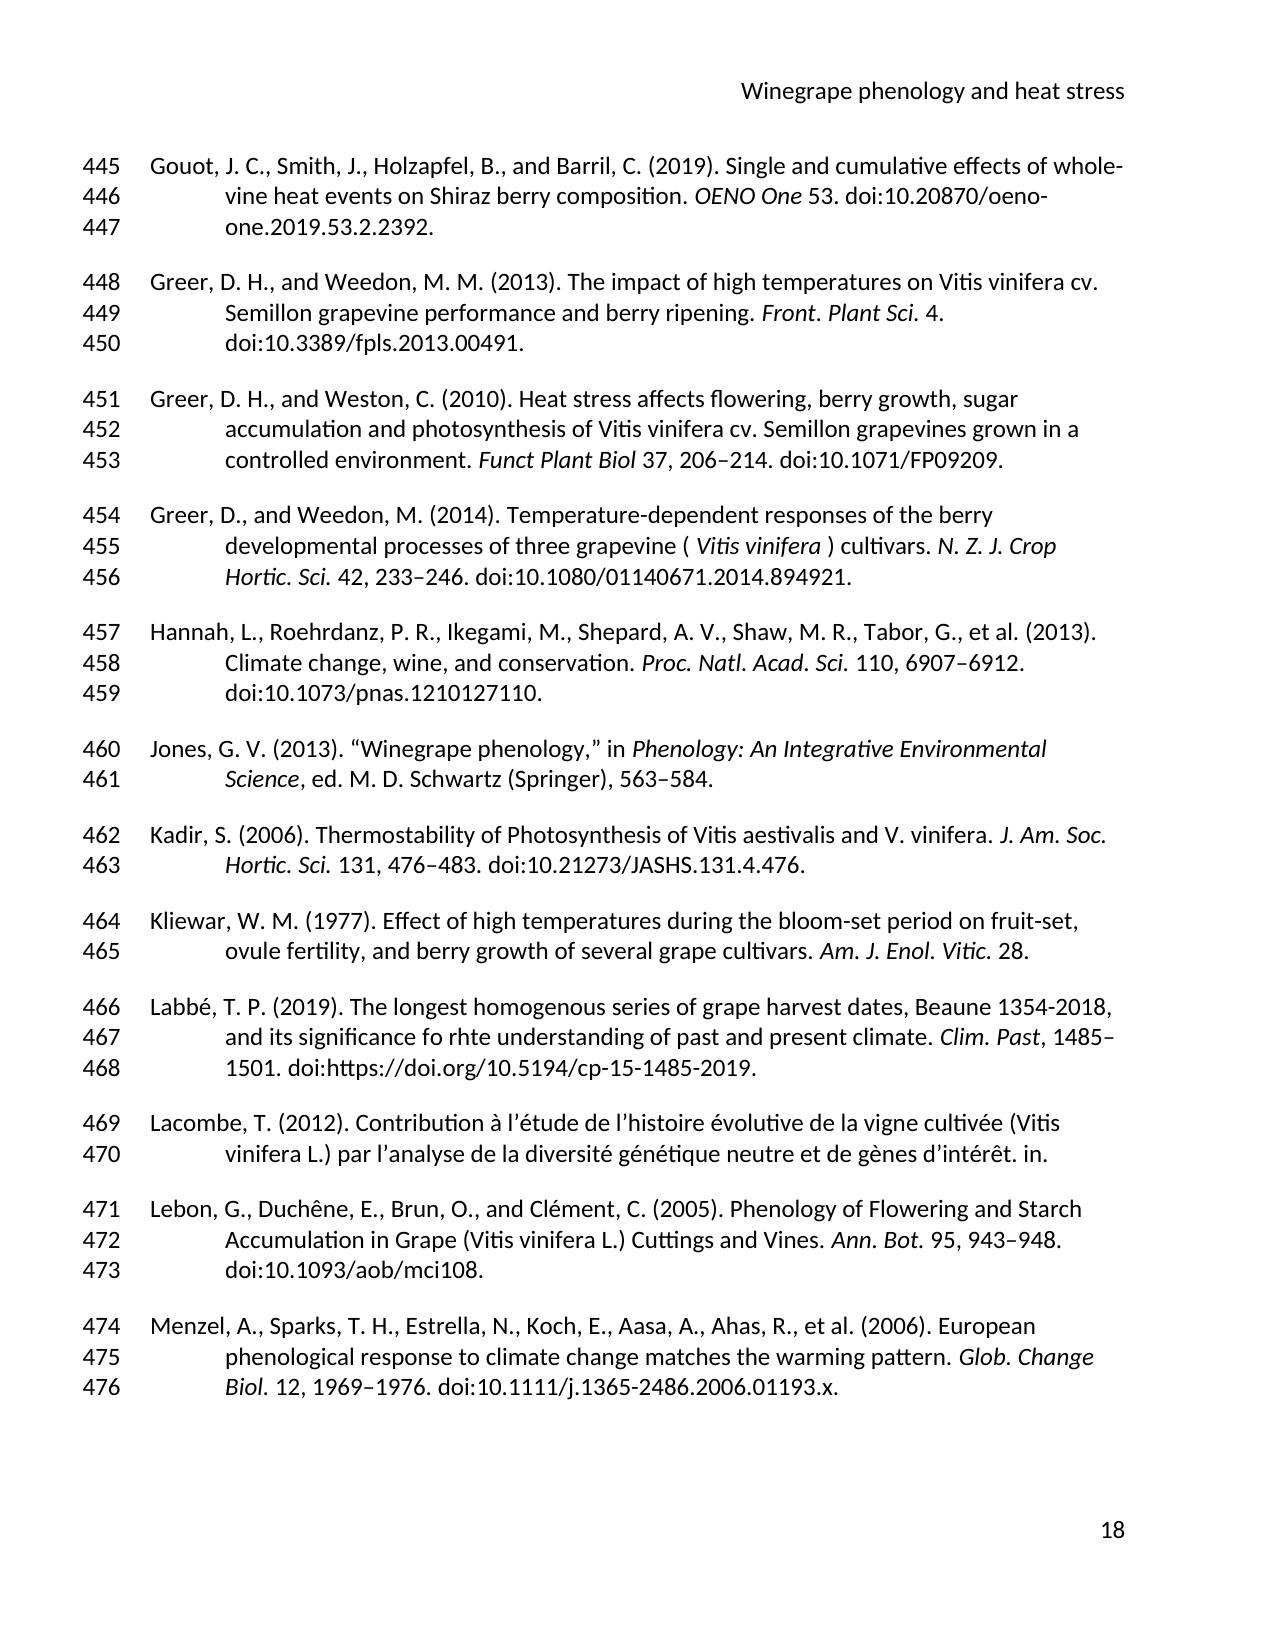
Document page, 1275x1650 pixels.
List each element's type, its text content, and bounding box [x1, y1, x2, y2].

text Lebon, G., Duchêne, E., Brun, O., and Clément, C. (2005). Phenology of Flowering and Starch Accumulation in Grape (Vitis vinifera L.) Cuttings and Vines. Ann. Bot. 95, 943–948. doi:10.1093/aob/mci108. [150, 1193, 1125, 1285]
text Greer, D., and Weedon, M. (2014). Temperature-dependent responses of the berry developmental processes of three grapevine ( Vitis vinifera ) cultivars. N. Z. J. Crop Hortic. Sci. 42, 233–246. doi:10.1080/01140671.2014.894921. [150, 500, 1125, 591]
text Kadir, S. (2006). Thermostability of Photosynthesis of Vitis aestivalis and V. vinifera. J. Am. Soc. Hortic. Sci. 131, 476–483. doi:10.21273/JASHS.131.4.476. [150, 819, 1125, 880]
text Menzel, A., Sparks, T. H., Estrella, N., Koch, E., Aasa, A., Ahas, R., et al. (2006). European phenological response to climate change matches the warming pattern. Glob. Change Biol. 12, 1969–1976. doi:10.1111/j.1365-2486.2006.01193.x. [150, 1310, 1125, 1402]
text Jones, G. V. (2013). “Winegrape phenology,” in Phenology: An Integrative Environmental Science, ed. M. D. Schwartz (Springer), 563–584. [150, 733, 1125, 794]
text Labbé, T. P. (2019). The longest homogenous series of grape harvest dates, Beaune 1354-2018, and its significance fo rhte understanding of past and present climate. Clim. Past, 1485–1501. doi:https://doi.org/10.5194/cp-15-1485-2019. [150, 991, 1125, 1082]
text Hannah, L., Roehrdanz, P. R., Ikegami, M., Shepard, A. V., Shaw, M. R., Tabor, G., et al. (2013). Climate change, wine, and conservation. Proc. Natl. Acad. Sci. 110, 6907–6912. doi:10.1073/pnas.1210127110. [150, 616, 1125, 708]
text Greer, D. H., and Weston, C. (2010). Heat stress affects flowering, berry growth, sugar accumulation and photosynthesis of Vitis vinifera cv. Semillon grapevines grown in a controlled environment. Funct Plant Biol 37, 206–214. doi:10.1071/FP09209. [150, 383, 1125, 475]
text Kliewar, W. M. (1977). Effect of high temperatures during the bloom-set period on fruit-set, ovule fertility, and berry growth of several grape cultivars. Am. J. Enol. Vitic. 28. [150, 905, 1125, 966]
text Lacombe, T. (2012). Contribution à l’étude de l’histoire évolutive de la vigne cultivée (Vitis vinifera L.) par l’analyse de la diversité génétique neutre et de gènes d’intérêt. in. [150, 1107, 1125, 1168]
text Greer, D. H., and Weedon, M. M. (2013). The impact of high temperatures on Vitis vinifera cv. Semillon grapevine performance and berry ripening. Front. Plant Sci. 4. doi:10.3389/fpls.2013.00491. [150, 267, 1125, 358]
text Gouot, J. C., Smith, J., Holzapfel, B., and Barril, C. (2019). Single and cumulative effects of whole-vine heat events on Shiraz berry composition. OENO One 53. doi:10.20870/oeno-one.2019.53.2.2392. [150, 150, 1125, 242]
